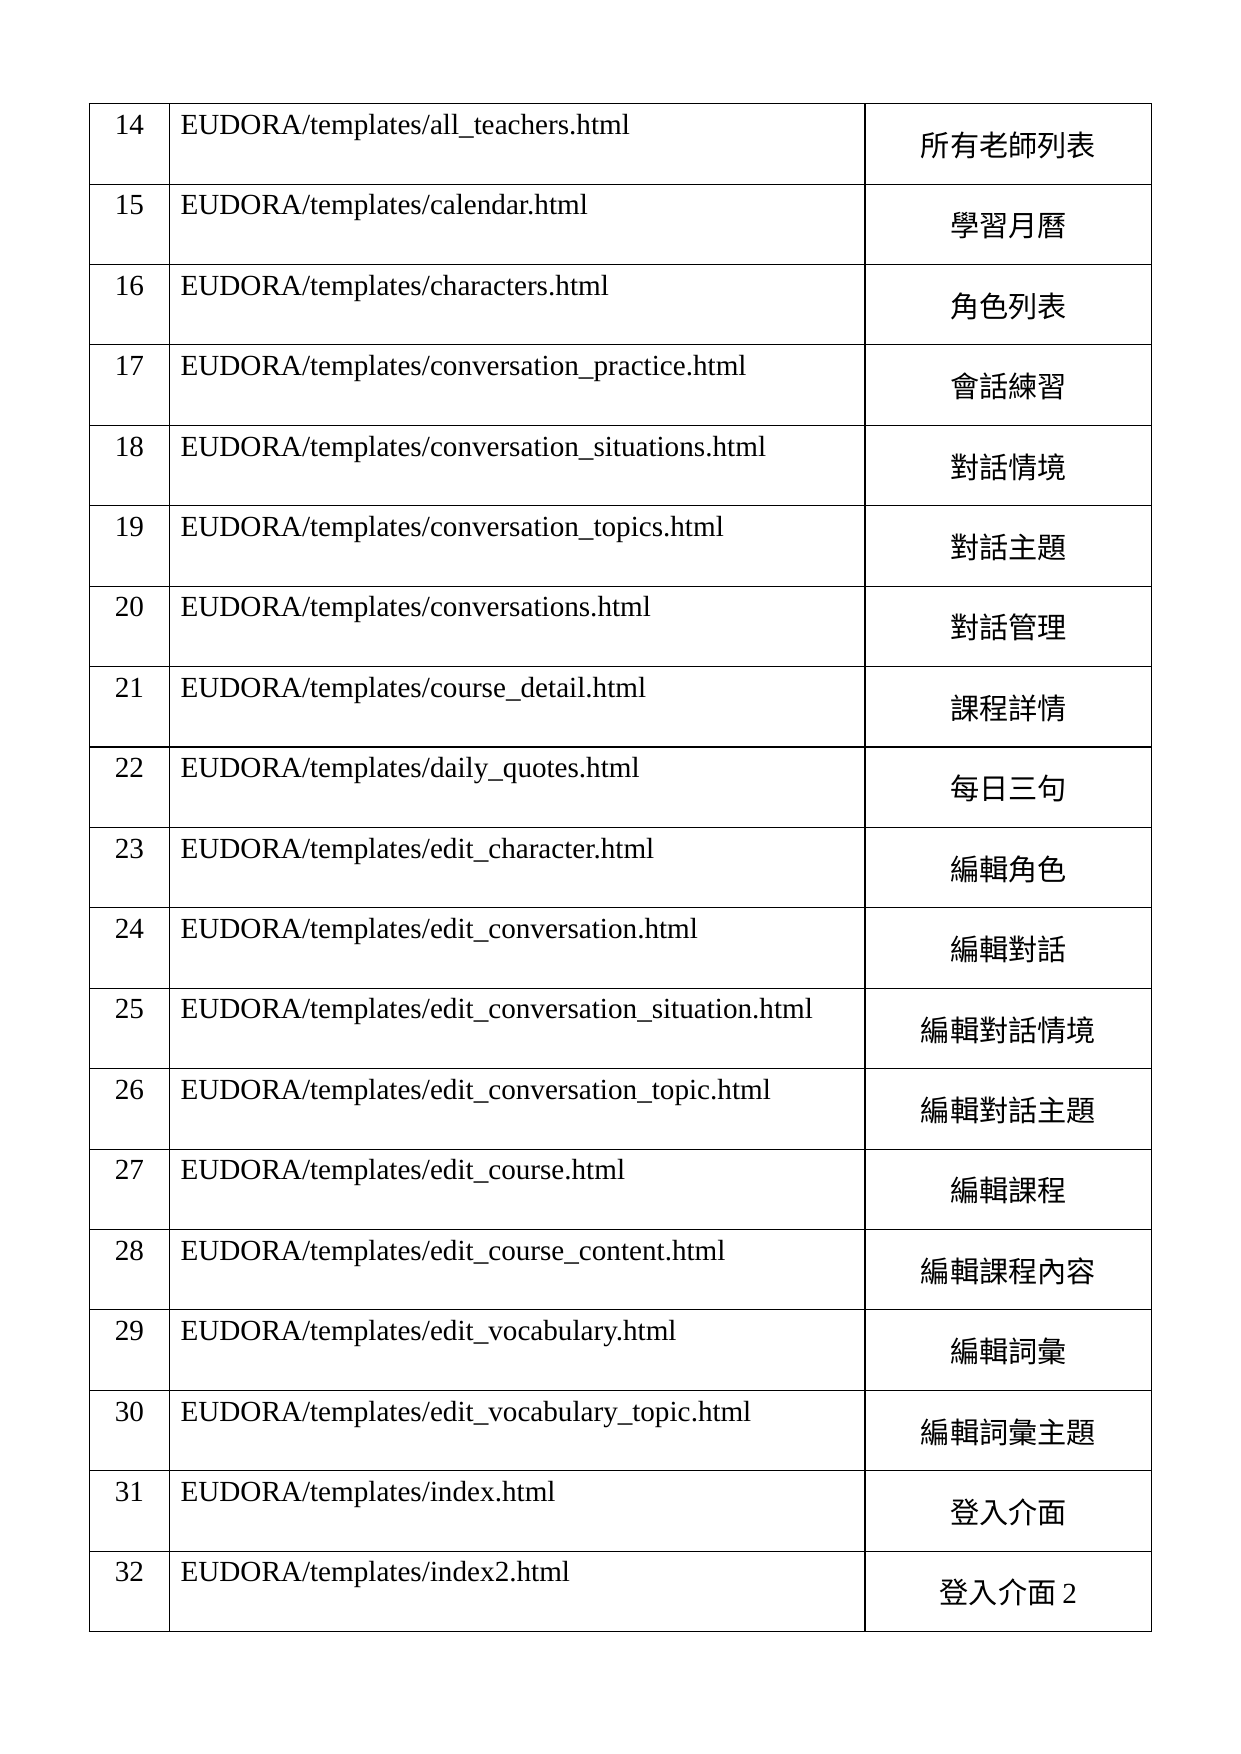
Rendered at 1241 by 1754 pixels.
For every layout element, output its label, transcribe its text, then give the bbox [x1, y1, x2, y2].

table_cell EUDORA/templates/conversations.html [170, 587, 864, 666]
table_cell 登入介面 [866, 1471, 1151, 1551]
table_cell 14 [90, 104, 169, 183]
table_cell EUDORA/templates/daily_quotes.html [170, 748, 864, 827]
table_cell 15 [90, 185, 169, 264]
table_cell 20 [90, 587, 169, 666]
table_cell 17 [90, 345, 169, 425]
table_cell EUDORA/templates/all_teachers.html [170, 104, 864, 183]
table_cell EUDORA/templates/conversation_situations.html [170, 426, 864, 505]
table_cell EUDORA/templates/index.html [170, 1471, 864, 1551]
table_cell 31 [90, 1471, 169, 1551]
table_cell 23 [90, 828, 169, 907]
table_cell 會話練習 [866, 345, 1151, 425]
table_cell 編輯詞彙 [866, 1310, 1151, 1390]
table_cell EUDORA/templates/conversation_practice.html [170, 345, 864, 425]
table_cell EUDORA/templates/edit_vocabulary.html [170, 1310, 864, 1390]
table_cell 28 [90, 1230, 169, 1309]
table_cell 27 [90, 1150, 169, 1229]
table_cell EUDORA/templates/edit_course_content.html [170, 1230, 864, 1309]
table_cell EUDORA/templates/course_detail.html [170, 667, 864, 746]
table_cell 19 [90, 506, 169, 586]
table_cell 18 [90, 426, 169, 505]
table_cell 角色列表 [866, 265, 1151, 344]
table_cell EUDORA/templates/edit_conversation_situation.html [170, 989, 864, 1068]
table_cell 30 [90, 1391, 169, 1470]
table_cell 編輯對話 [866, 908, 1151, 988]
table_cell 對話情境 [866, 426, 1151, 505]
table_cell 課程詳情 [866, 667, 1151, 746]
table_cell 29 [90, 1310, 169, 1390]
table_cell 編輯課程內容 [866, 1230, 1151, 1309]
table_cell 對話管理 [866, 587, 1151, 666]
table_cell 21 [90, 667, 169, 746]
table_cell 編輯對話情境 [866, 989, 1151, 1068]
table_cell EUDORA/templates/calendar.html [170, 185, 864, 264]
table_cell 24 [90, 908, 169, 988]
table_cell 登入介面2 [866, 1552, 1151, 1631]
table_cell 所有老師列表 [866, 104, 1151, 183]
table_cell 學習月曆 [866, 185, 1151, 264]
table_cell EUDORA/templates/edit_conversation_topic.html [170, 1069, 864, 1148]
table_cell 22 [90, 748, 169, 827]
table_cell 25 [90, 989, 169, 1068]
table_cell EUDORA/templates/characters.html [170, 265, 864, 344]
table_cell 32 [90, 1552, 169, 1631]
table_cell 編輯角色 [866, 828, 1151, 907]
table_cell 每日三句 [866, 748, 1151, 827]
table_cell 16 [90, 265, 169, 344]
table_cell 編輯對話主題 [866, 1069, 1151, 1148]
table_cell EUDORA/templates/edit_course.html [170, 1150, 864, 1229]
table_cell 編輯詞彙主題 [866, 1391, 1151, 1470]
table_cell EUDORA/templates/edit_conversation.html [170, 908, 864, 988]
table_cell 26 [90, 1069, 169, 1148]
table_cell EUDORA/templates/conversation_topics.html [170, 506, 864, 586]
table_cell EUDORA/templates/index2.html [170, 1552, 864, 1631]
table_cell EUDORA/templates/edit_character.html [170, 828, 864, 907]
table_cell 對話主題 [866, 506, 1151, 586]
table_cell 編輯課程 [866, 1150, 1151, 1229]
table_cell EUDORA/templates/edit_vocabulary_topic.html [170, 1391, 864, 1470]
